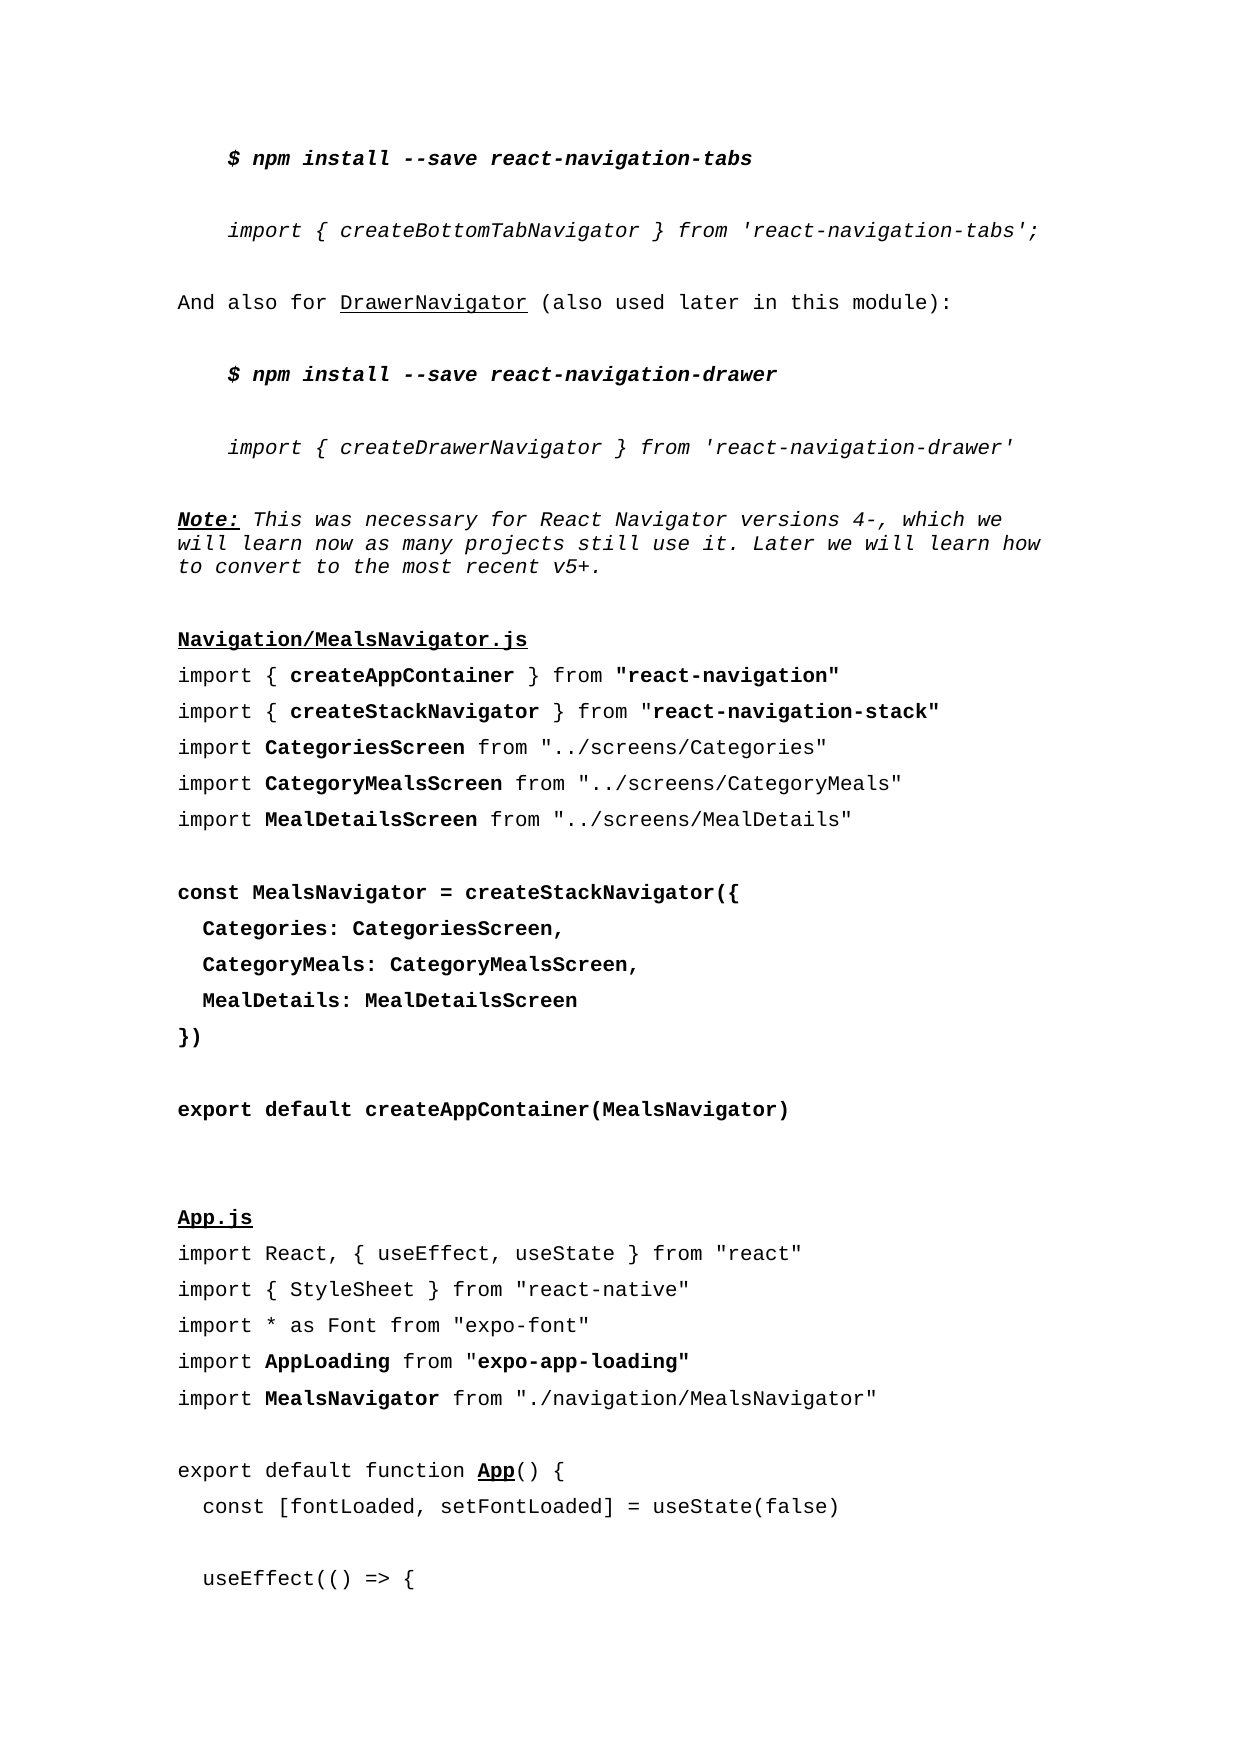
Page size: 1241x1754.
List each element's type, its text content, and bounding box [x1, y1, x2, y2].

text }) [177, 1026, 1063, 1050]
text CategoryMeals: CategoryMealsScreen, [177, 954, 1063, 978]
text import MealsNavigator from "./navigation/MealsNavigator" [177, 1388, 1063, 1411]
text import { createAppContainer } from "react-navigation" [177, 665, 1063, 688]
text import CategoriesScreen from "../screens/Categories" [177, 737, 1063, 761]
text import CategoryMealsScreen from "../screens/CategoryMeals" [177, 773, 1063, 797]
text import MealDetailsScreen from "../screens/MealDetails" [177, 809, 1063, 833]
text Categories: CategoriesScreen, [177, 918, 1063, 941]
text import { createDrawerNavigator } from 'react-navigation-drawer' [177, 437, 1063, 460]
text import React, { useEffect, useState } from "react" [177, 1243, 1063, 1267]
text Note: This was necessary for React Navigator versions 4-, which we will learn now as many projects still use it. Later we will learn how to convert to the most recent v5+. [177, 509, 1063, 580]
text import { createStackNavigator } from "react-navigation-stack" [177, 701, 1063, 724]
text export default function App() { [177, 1460, 1063, 1484]
text And also for DrawerNavigator (also used later in this module): [177, 292, 1063, 316]
text const [fontLoaded, setFontLoaded] = useState(false) [177, 1496, 1063, 1520]
text MealDetails: MealDetailsScreen [177, 990, 1063, 1014]
text import * as Font from "expo-font" [177, 1315, 1063, 1339]
text Navigation/MealsNavigator.js [177, 629, 1063, 652]
text import { createBottomTabNavigator } from 'react-navigation-tabs'; [177, 220, 1063, 243]
text $ npm install --save react-navigation-tabs [177, 148, 1063, 171]
text const MealsNavigator = createStackNavigator({ [177, 882, 1063, 905]
text export default createAppContainer(MealsNavigator) [177, 1098, 1063, 1122]
text App.js [177, 1207, 1063, 1231]
text useEffect(() => { [177, 1568, 1063, 1592]
text import AppLoading from "expo-app-loading" [177, 1352, 1063, 1375]
text $ npm install --save react-navigation-drawer [177, 364, 1063, 388]
text import { StyleSheet } from "react-native" [177, 1279, 1063, 1303]
